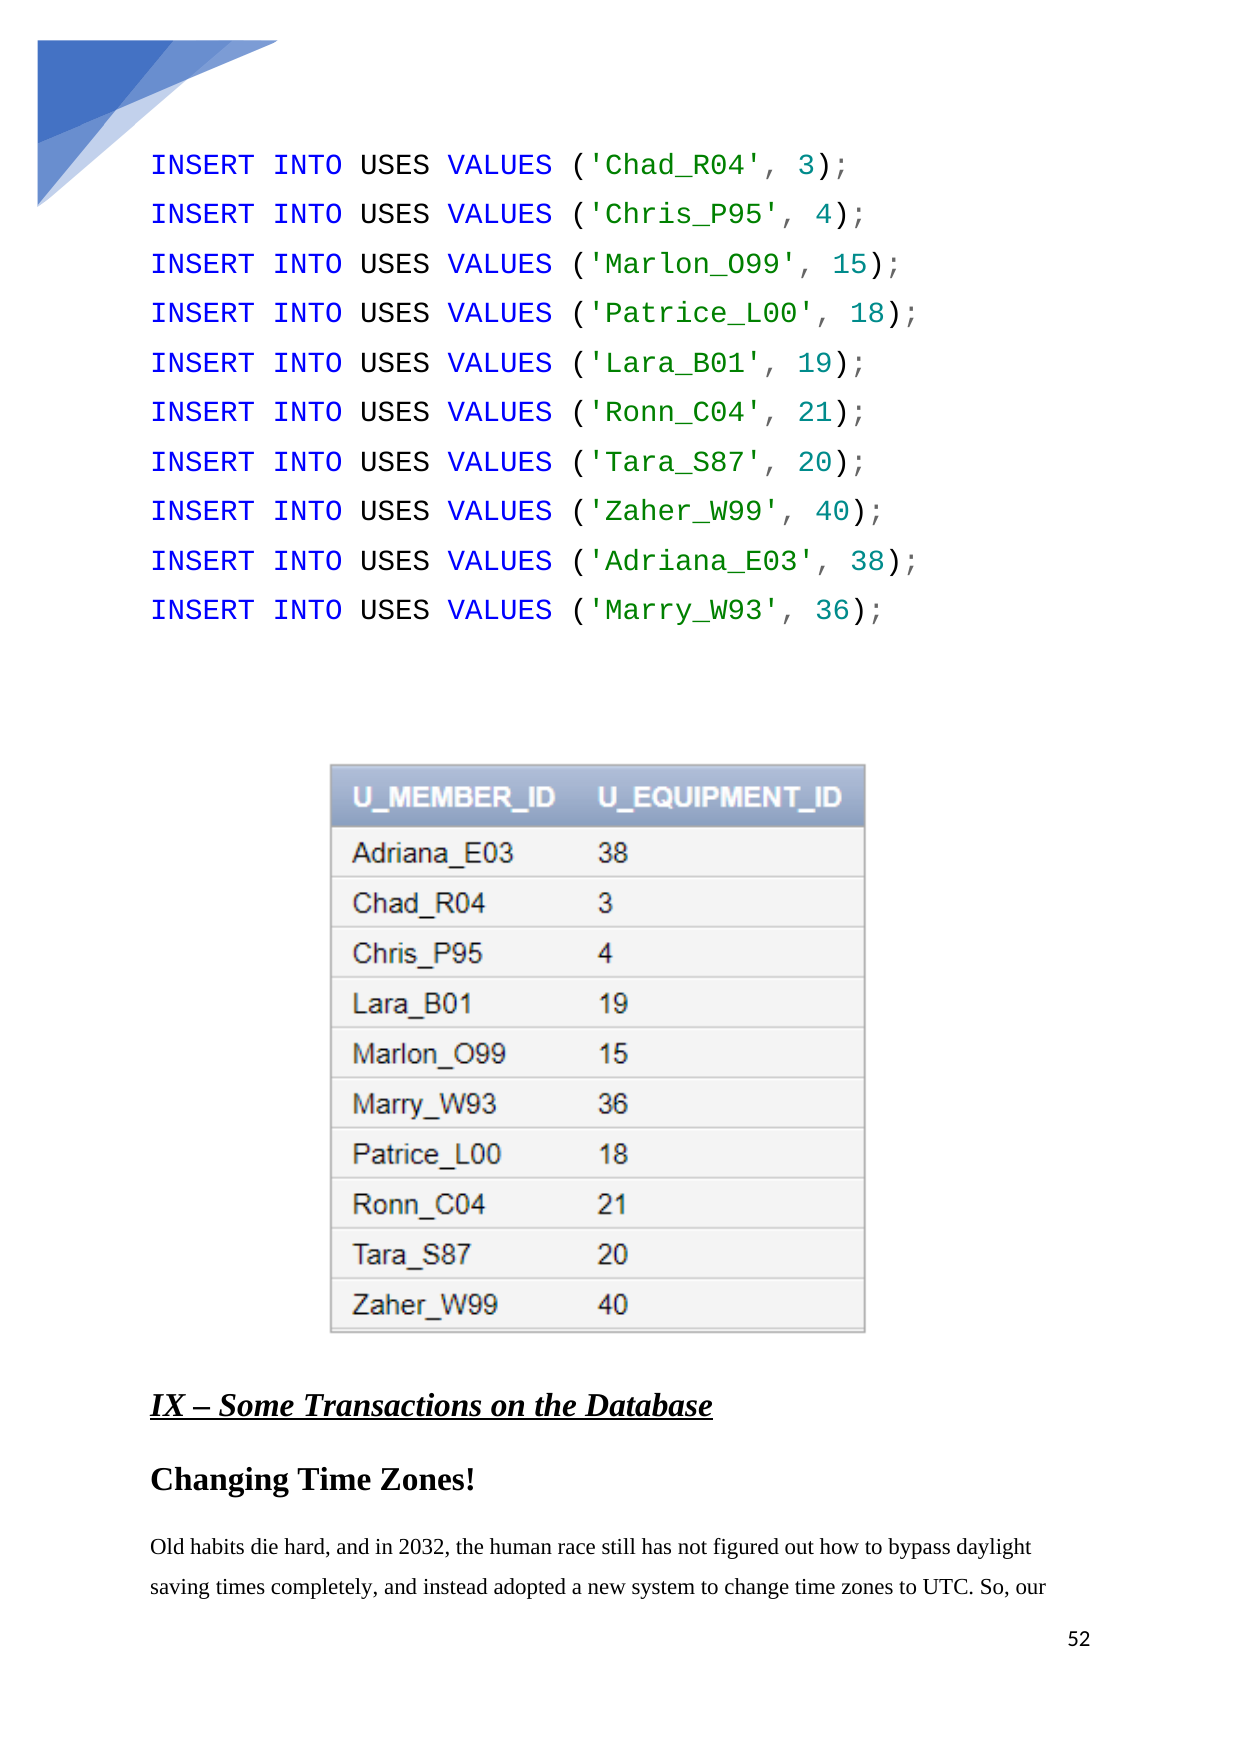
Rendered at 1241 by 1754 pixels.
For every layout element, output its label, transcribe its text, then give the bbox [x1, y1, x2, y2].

text IX – Some Transactions on the Database [150, 1385, 1090, 1423]
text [150, 1533, 1090, 1599]
subtitle Changing Time Zones! [150, 1459, 1090, 1498]
picture [323, 760, 880, 1339]
picture [37, 40, 279, 209]
text INSERT INTO USES VALUES ('Chad_R04', 3); INSERT INTO USES VALUES ('Chris_P95', 4); INSERT INTO USES VALUES ('Marlon_O99', 15); INSERT INTO USES VALUES ('Patrice_L00', 18); INSERT INTO USES VALUES ('Lara_B01', 19); INSERT INTO USES VALUES ('Ronn_C04', 21); INSERT INTO USES VALUES ('Tara_S87', 20); INSERT INTO USES VALUES ('Zaher_W99', 40); INSERT INTO USES VALUES ('Adriana_E03', 38); INSERT INTO USES VALUES ('Marry_W93', 36);​ [150, 150, 1090, 628]
